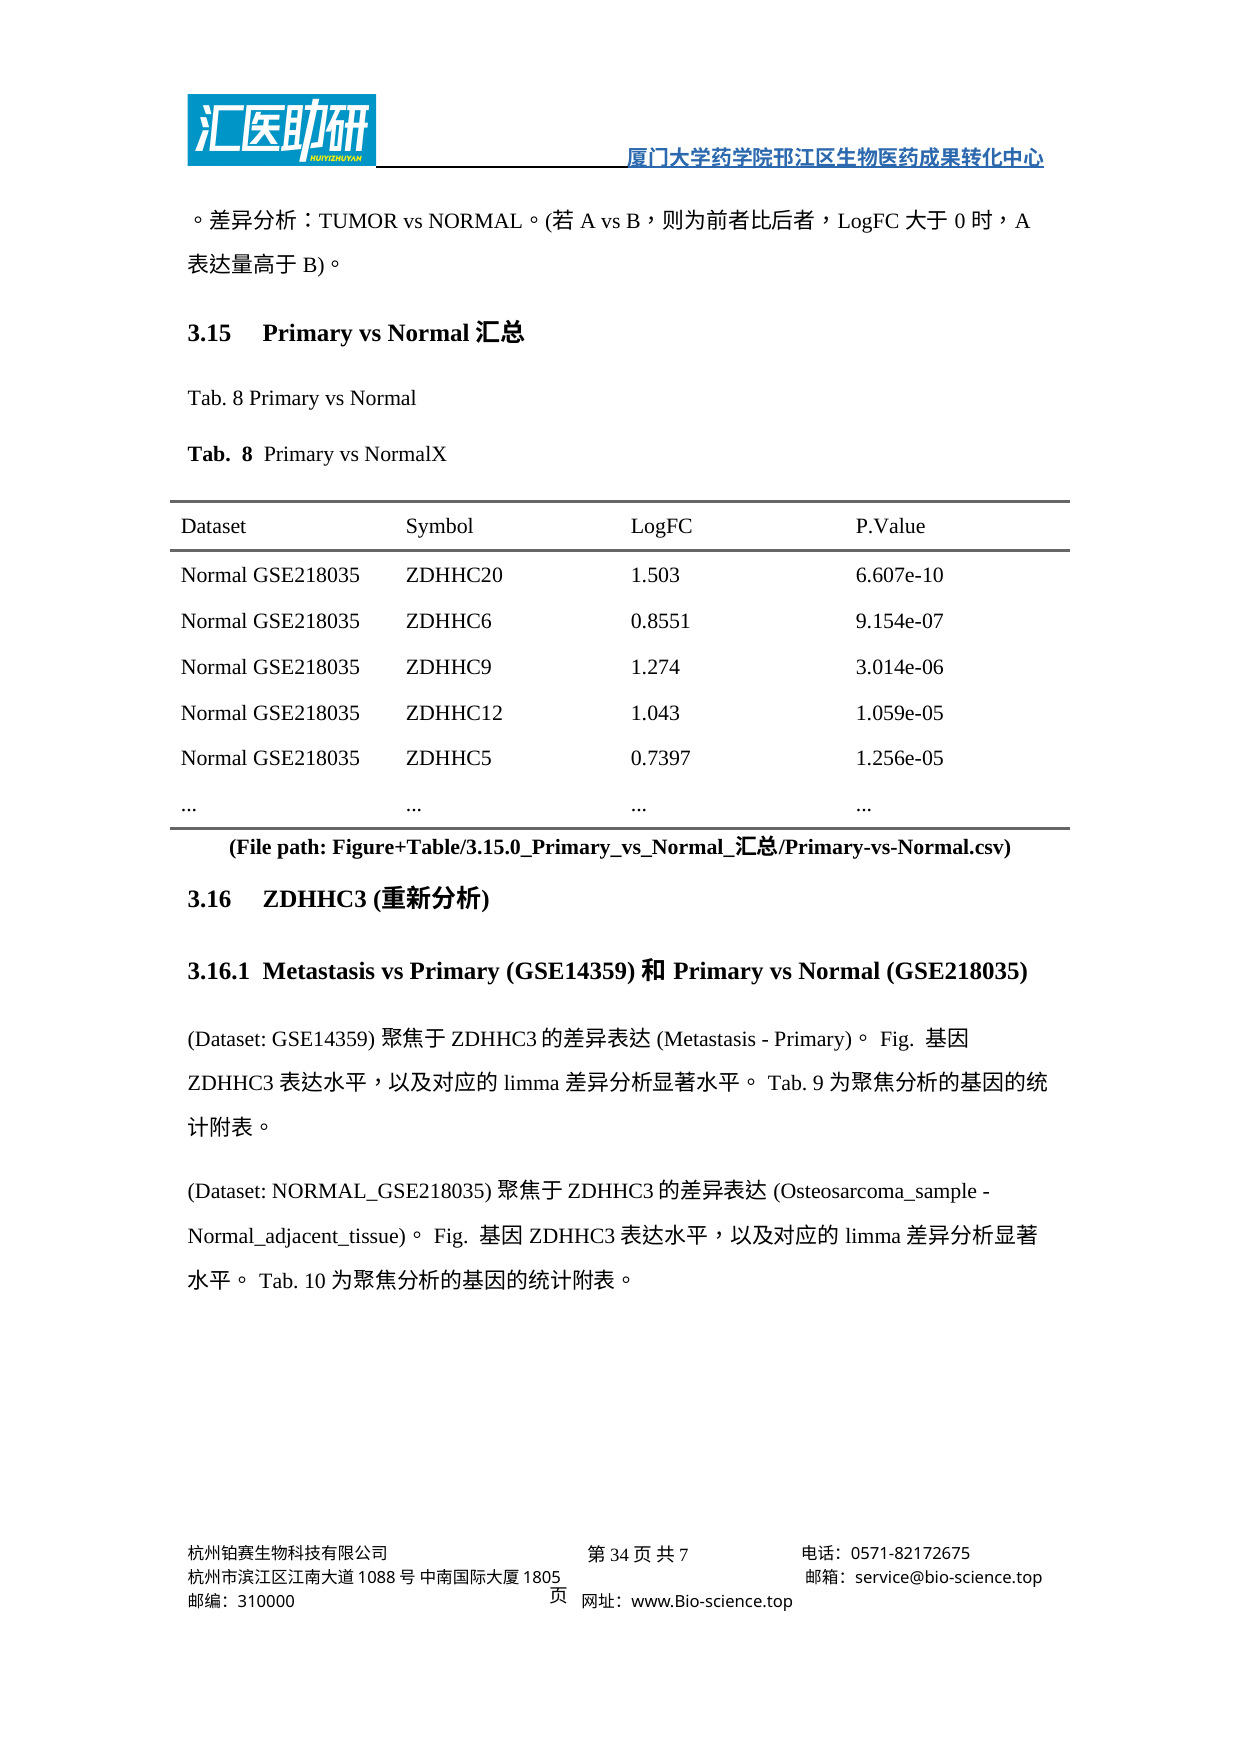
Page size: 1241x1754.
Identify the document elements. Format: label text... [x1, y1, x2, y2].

table_cell 3.014e-06 [845, 644, 1070, 689]
subtitle 3.16 ZDHHC3 (重新分析) [187, 881, 1053, 915]
table_cell 1.274 [620, 644, 845, 689]
table_cell ... [170, 781, 395, 827]
picture [282, 99, 327, 161]
picture [327, 106, 368, 150]
table_cell ZDHHC9 [395, 644, 620, 689]
table_cell ZDHHC12 [395, 690, 620, 735]
table_cell 1.503 [620, 552, 845, 598]
picture [196, 131, 208, 150]
table_cell 0.7397 [620, 735, 845, 781]
picture [210, 106, 243, 150]
table_header Dataset [170, 503, 395, 549]
table_cell 1.059e-05 [845, 690, 1070, 735]
table_cell 1.256e-05 [845, 735, 1070, 781]
table_cell Normal GSE218035 [170, 644, 395, 689]
table_cell ... [395, 781, 620, 827]
table_cell ... [845, 781, 1070, 827]
table_cell ... [620, 781, 845, 827]
text (Dataset: NORMAL_GSE218035) 聚焦于ZDHHC3的差异表达 (Osteosarcoma_sample - Normal_adjacent_tissue)。 Fig. 基因 ZDHHC3 表达水平，以及对应的 limma 差异分析显著水平。 Tab. 为聚焦分析的基因的统计附表。 [187, 1175, 1053, 1294]
picture [204, 106, 210, 114]
table_cell 6.607e-10 [845, 552, 1070, 598]
table_cell ZDHHC5 [395, 735, 620, 781]
table_cell Normal GSE218035 [170, 552, 395, 598]
picture [243, 106, 284, 150]
table_cell ZDHHC6 [395, 598, 620, 644]
subtitle 3.16.1 Metastasis vs Primary (GSE14359) 和 Primary vs Normal (GSE218035) [187, 953, 1053, 987]
subtitle 3.15 Primary vs Normal 汇总 [187, 315, 1053, 349]
table_header LogFC [620, 503, 845, 549]
table_cell 1.043 [620, 690, 845, 735]
table_header Symbol [395, 503, 620, 549]
table_cell 9.154e-07 [845, 598, 1070, 644]
table_cell Normal GSE218035 [170, 735, 395, 781]
table_cell ZDHHC20 [395, 552, 620, 598]
table_cell 0.8551 [620, 598, 845, 644]
text (File path: Figure+Table/3.15.0_Primary_vs_Normal_汇总/Primary-vs-Normal.csv) [187, 830, 1053, 860]
table_header P.Value [845, 503, 1070, 549]
text (Dataset: GSE14359) 聚焦于ZDHHC3的差异表达 (Metastasis - Primary)。 Fig. 基因 ZDHHC3 表达水平，以及对应的 limma 差异分析显著水平。 Tab. 为聚焦分析的基因的统计附表。 [187, 1023, 1053, 1142]
table_cell Normal GSE218035 [170, 690, 395, 735]
table_cell Normal GSE218035 [170, 598, 395, 644]
picture [201, 118, 208, 127]
text Tab. Primary vs Normal [187, 385, 1053, 410]
